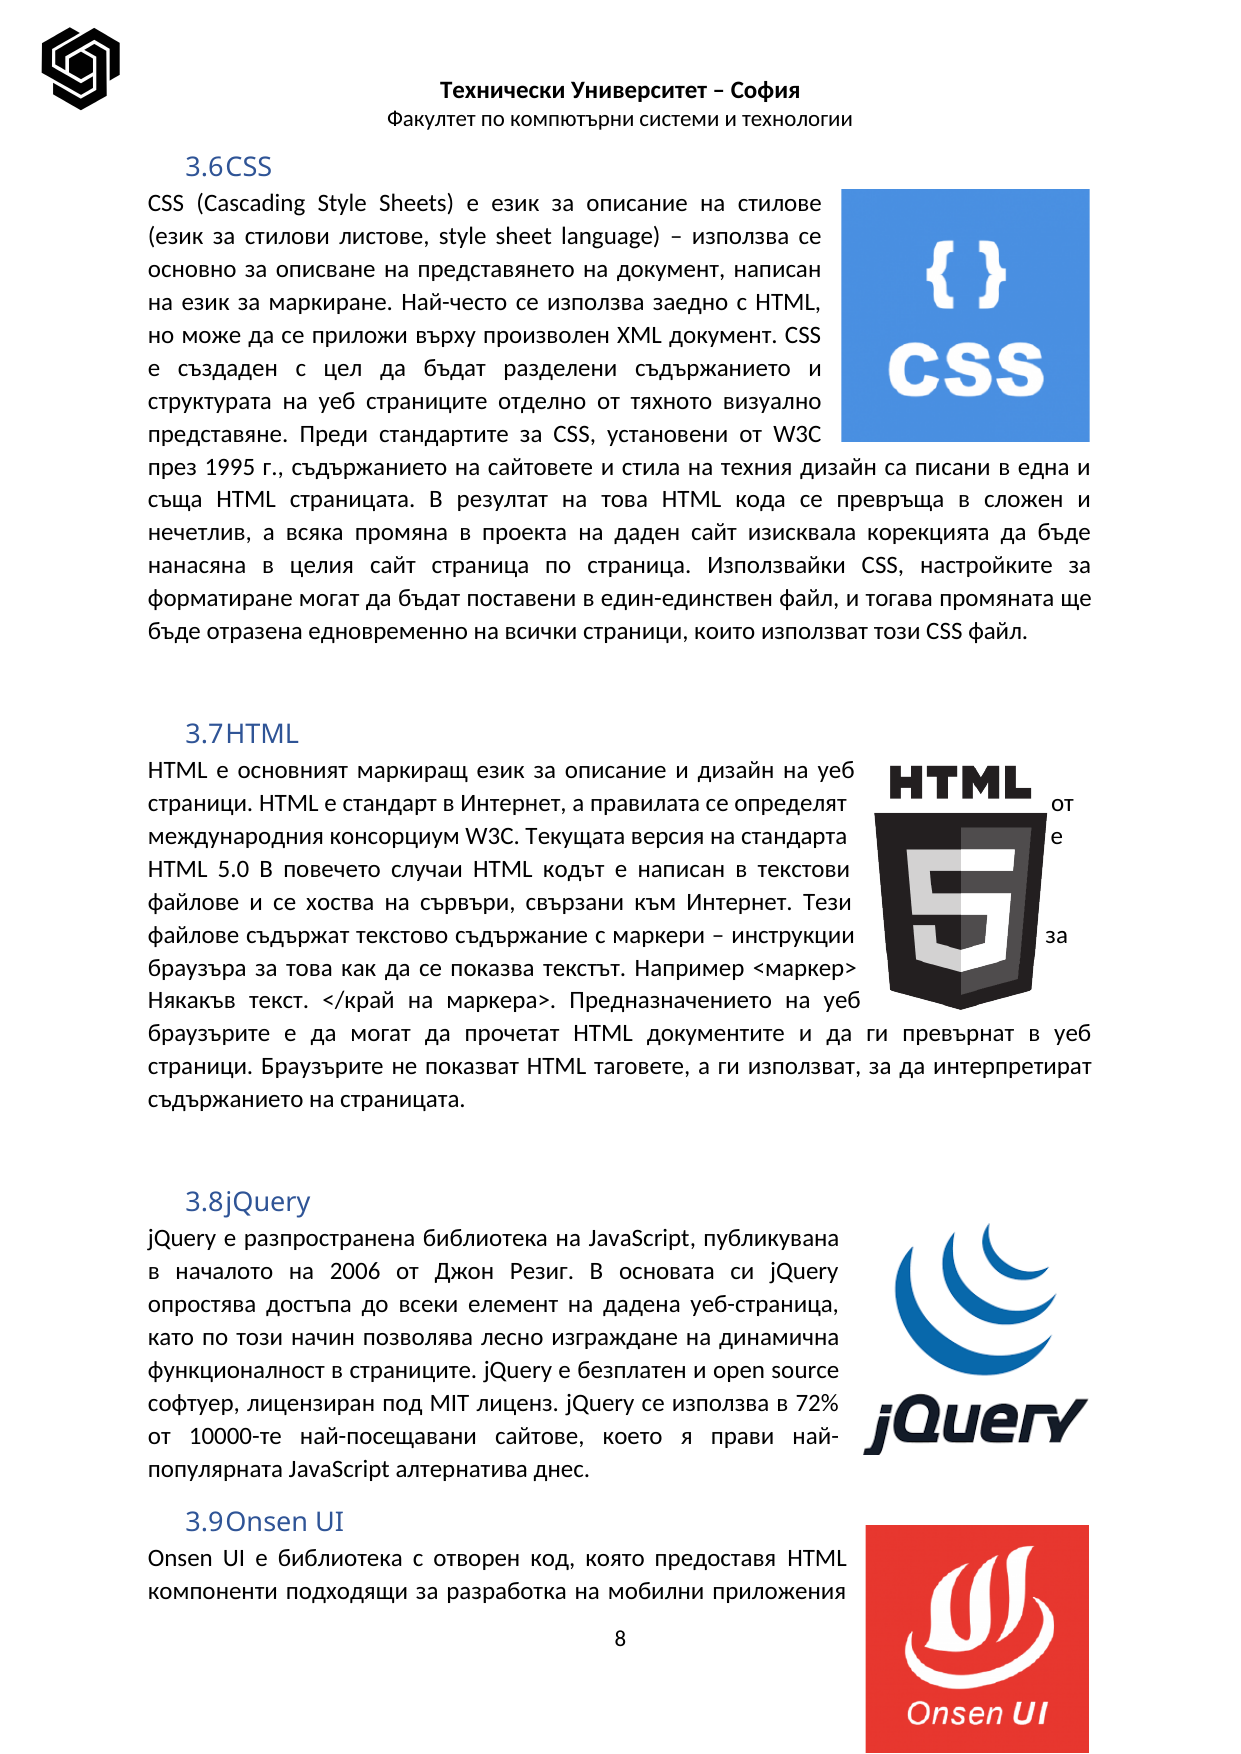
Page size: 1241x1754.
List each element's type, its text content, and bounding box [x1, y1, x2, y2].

picture [863, 1525, 1089, 1751]
text HTML е основният маркиращ език за описание и дизайн на уеб страници. HTML е стандарт в Интернет, а правилата се определят от международния консорциум W3C. Текущата версия на стандарта е HTML 5.0 В повечето случаи HTML кодът е написан в текстови файлове и се хоства на сървъри, свързани към Интернет. Тези файлове съдържат текстово съдържание с маркери – инструкции за браузъра за това как да се показва текстът. Например <маркер> Някакъв текст. </край на маркера>. Предназначението на уеб браузърите е да могат да прочетат HTML документите и да ги превърнат в уеб страници. Браузърите не показват HTML таговете, а ги използват, за да интерпретират съдържанието на страницата. [148, 754, 1093, 1114]
subtitle jQuery [185, 1183, 1093, 1219]
subtitle CSS [185, 148, 1093, 184]
picture [38, 24, 123, 113]
picture [866, 758, 1051, 1012]
picture [858, 1223, 1090, 1455]
subtitle HTML [185, 714, 1093, 751]
text jQuery е разпространена библиотека на JavaScript, публикувана в началото на 2006 от Джон Резиг. В основата си jQuery опростява достъпа до всеки елемент на дадена уеб-страница, като по този начин позволява лесно изграждане на динамична функционалност в страниците. jQuery е безплатен и open source софтуер, лицензиран под MIT лиценз. jQuery се използва в 72% от 10000-те най-посещавани сайтове, което я прави най-популярната JavaScript алтернатива днес. [148, 1222, 1093, 1483]
picture [839, 189, 1090, 439]
subtitle Onsen UI [185, 1502, 1093, 1539]
text CSS (Cascading Style Sheets) е език за описание на стилове (език за стилови листове, style sheet language) – използва се основно за описване на представянето на документ, написан на език за маркиране. Най-често се използва заедно с HTML, но може да се приложи върху произволен XML документ. CSS е създаден с цел да бъдат разделени съдържанието и структурата на уеб страниците отделно от тяхното визуално представяне. Преди стандартите за CSS, установени от W3C през 1995 г., съдържанието на сайтовете и стила на техния дизайн са писани в една и съща HTML страницата. В резултат на това HTML кода се превръща в сложен и нечетлив, а всяка промяна в проекта на даден сайт изисквала корекцията да бъде нанасяна в целия сайт страница по страница. Използвайки CSS, настройките за форматиране могат да бъдат поставени в един-единствен файл, и тогава промяната ще бъде отразена едновременно на всички страници, които използват този CSS файл. [148, 187, 1093, 646]
